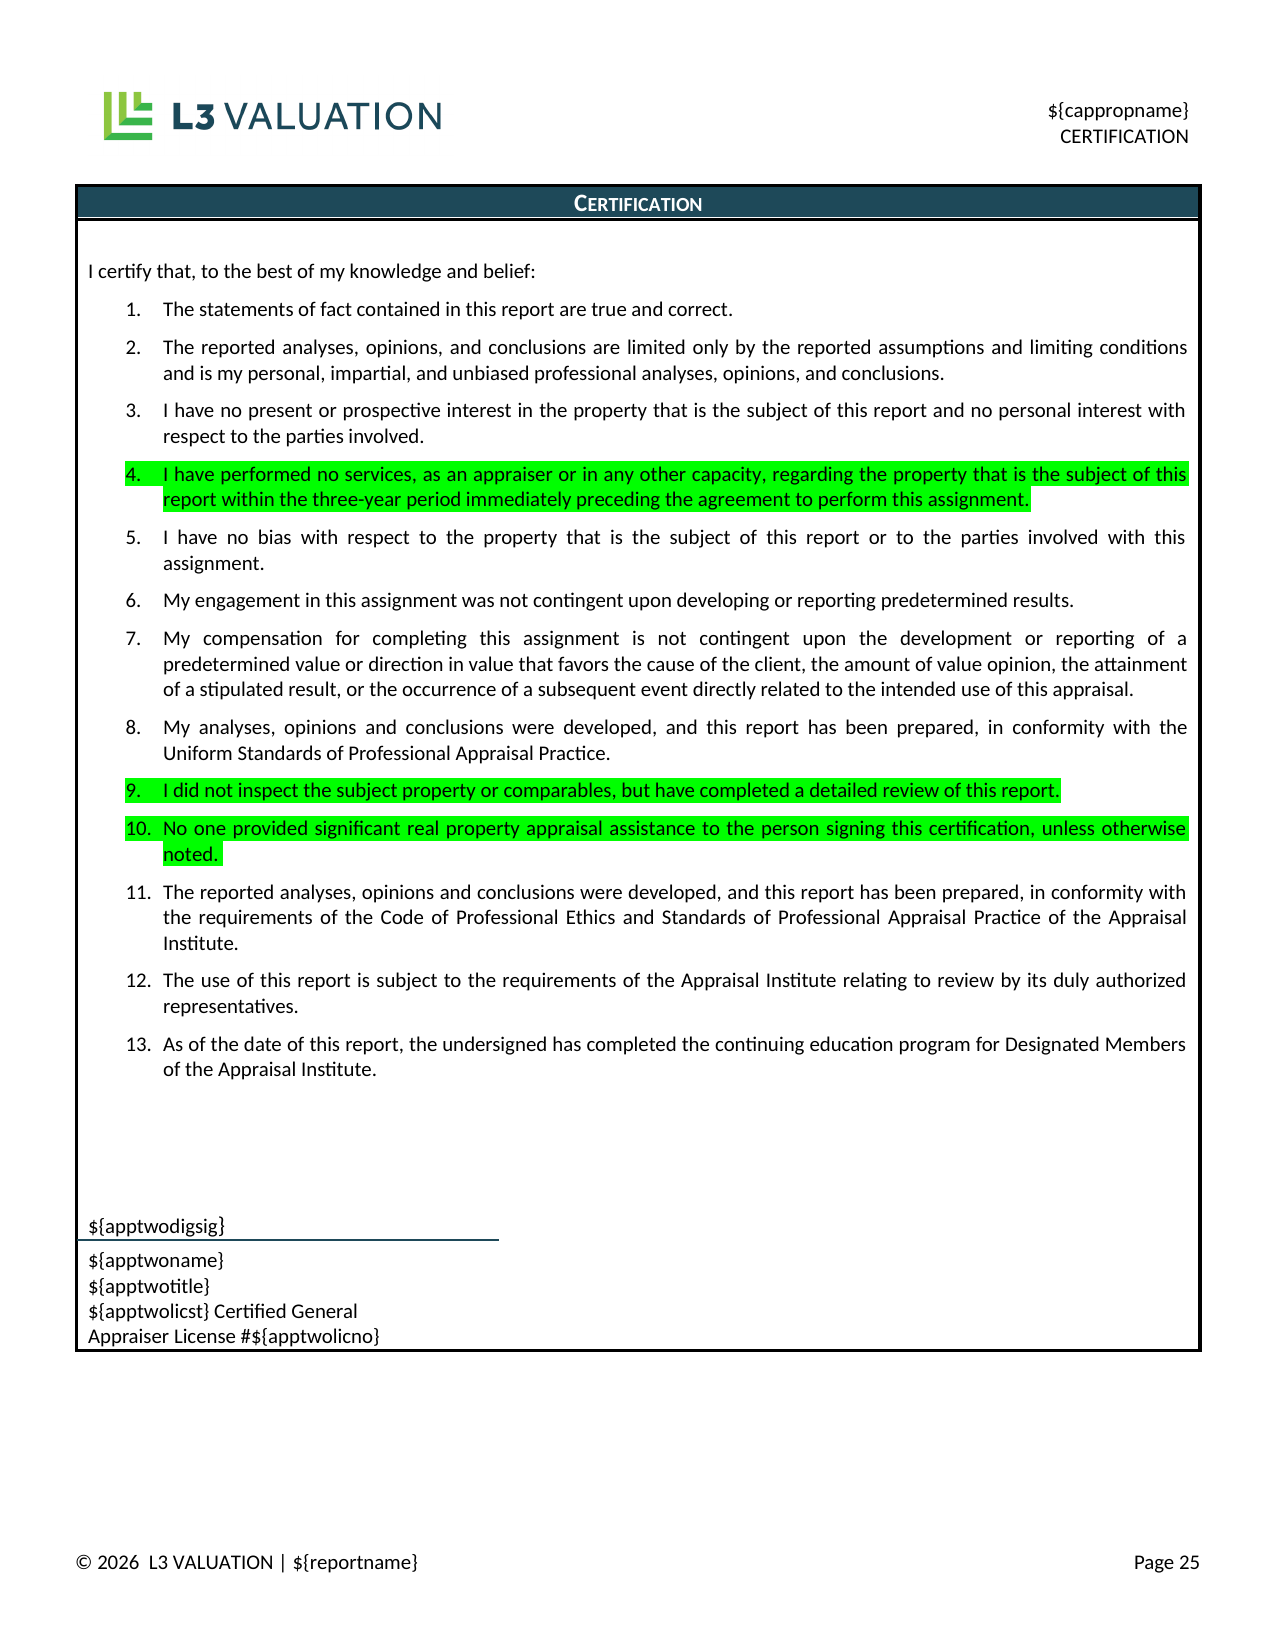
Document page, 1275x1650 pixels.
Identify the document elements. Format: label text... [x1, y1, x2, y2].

picture [88, 75, 455, 156]
table_header Certification [78, 187, 1198, 217]
